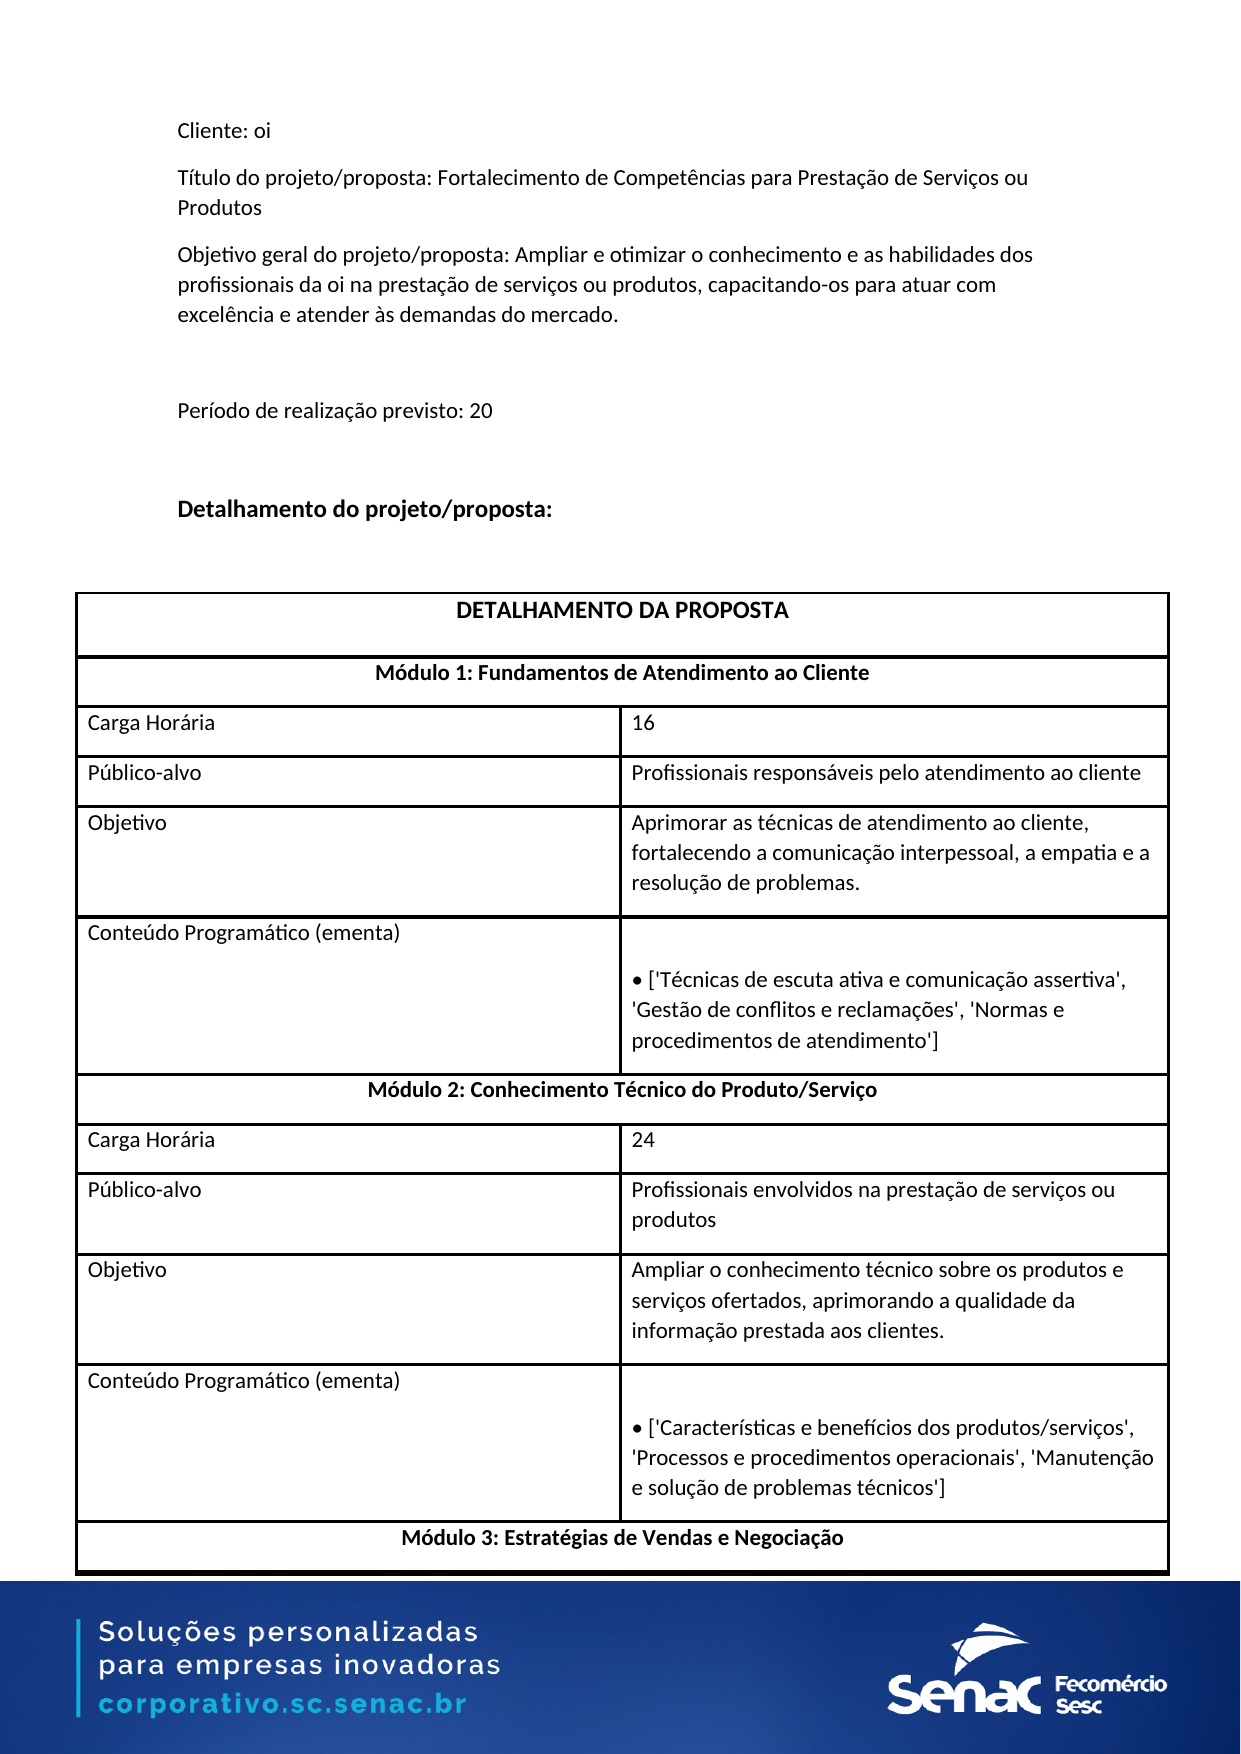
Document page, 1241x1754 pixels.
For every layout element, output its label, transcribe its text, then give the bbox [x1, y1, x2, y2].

table_cell Objetivo [78, 1256, 619, 1363]
table_cell Profissionais responsáveis pelo atendimento ao cliente [622, 758, 1167, 805]
text Detalhamento do projeto/proposta: [177, 493, 1063, 523]
text Cliente: oi [177, 116, 1063, 144]
table_cell Conteúdo Programático (ementa) [78, 919, 619, 1072]
table_cell Módulo 3: Estratégias de Vendas e Negociação [78, 1523, 1167, 1570]
table_cell Carga Horária [78, 1126, 619, 1172]
table_cell Público-alvo [78, 758, 619, 805]
text Período de realização previsto: 20 [177, 397, 1063, 424]
table_cell Módulo 2: Conhecimento Técnico do Produto/Serviço [78, 1076, 1167, 1122]
table_cell Módulo 1: Fundamentos de Atendimento ao Cliente [78, 659, 1167, 705]
text Título do projeto/proposta: Fortalecimento de Competências para Prestação de Serviços ou Produtos [177, 163, 1063, 221]
picture [0, 1581, 1241, 1754]
table_cell 16 [622, 708, 1167, 755]
table_cell 24 [622, 1126, 1167, 1172]
table_cell Carga Horária [78, 708, 619, 755]
table_cell • ['Técnicas de escuta ativa e comunicação assertiva', 'Gestão de conflitos e reclamações', 'Normas e procedimentos de atendimento'] [622, 919, 1167, 1072]
table_cell Público-alvo [78, 1175, 619, 1252]
table_cell Aprimorar as técnicas de atendimento ao cliente, fortalecendo a comunicação interpessoal, a empatia e a resolução de problemas. [622, 808, 1167, 915]
table_cell • ['Características e benefícios dos produtos/serviços', 'Processos e procedimentos operacionais', 'Manutenção e solução de problemas técnicos'] [622, 1366, 1167, 1520]
table_cell Conteúdo Programático (ementa) [78, 1366, 619, 1520]
table_cell Objetivo [78, 808, 619, 915]
table_cell Ampliar o conhecimento técnico sobre os produtos e serviços ofertados, aprimorando a qualidade da informação prestada aos clientes. [622, 1256, 1167, 1363]
table_cell Profissionais envolvidos na prestação de serviços ou produtos [622, 1175, 1167, 1252]
text Objetivo geral do projeto/proposta: Ampliar e otimizar o conhecimento e as habilidades dos profissionais da oi na prestação de serviços ou produtos, capacitando-os para atuar com excelência e atender às demandas do mercado. [177, 240, 1063, 328]
table_header DETALHAMENTO DA PROPOSTA [78, 594, 1167, 655]
